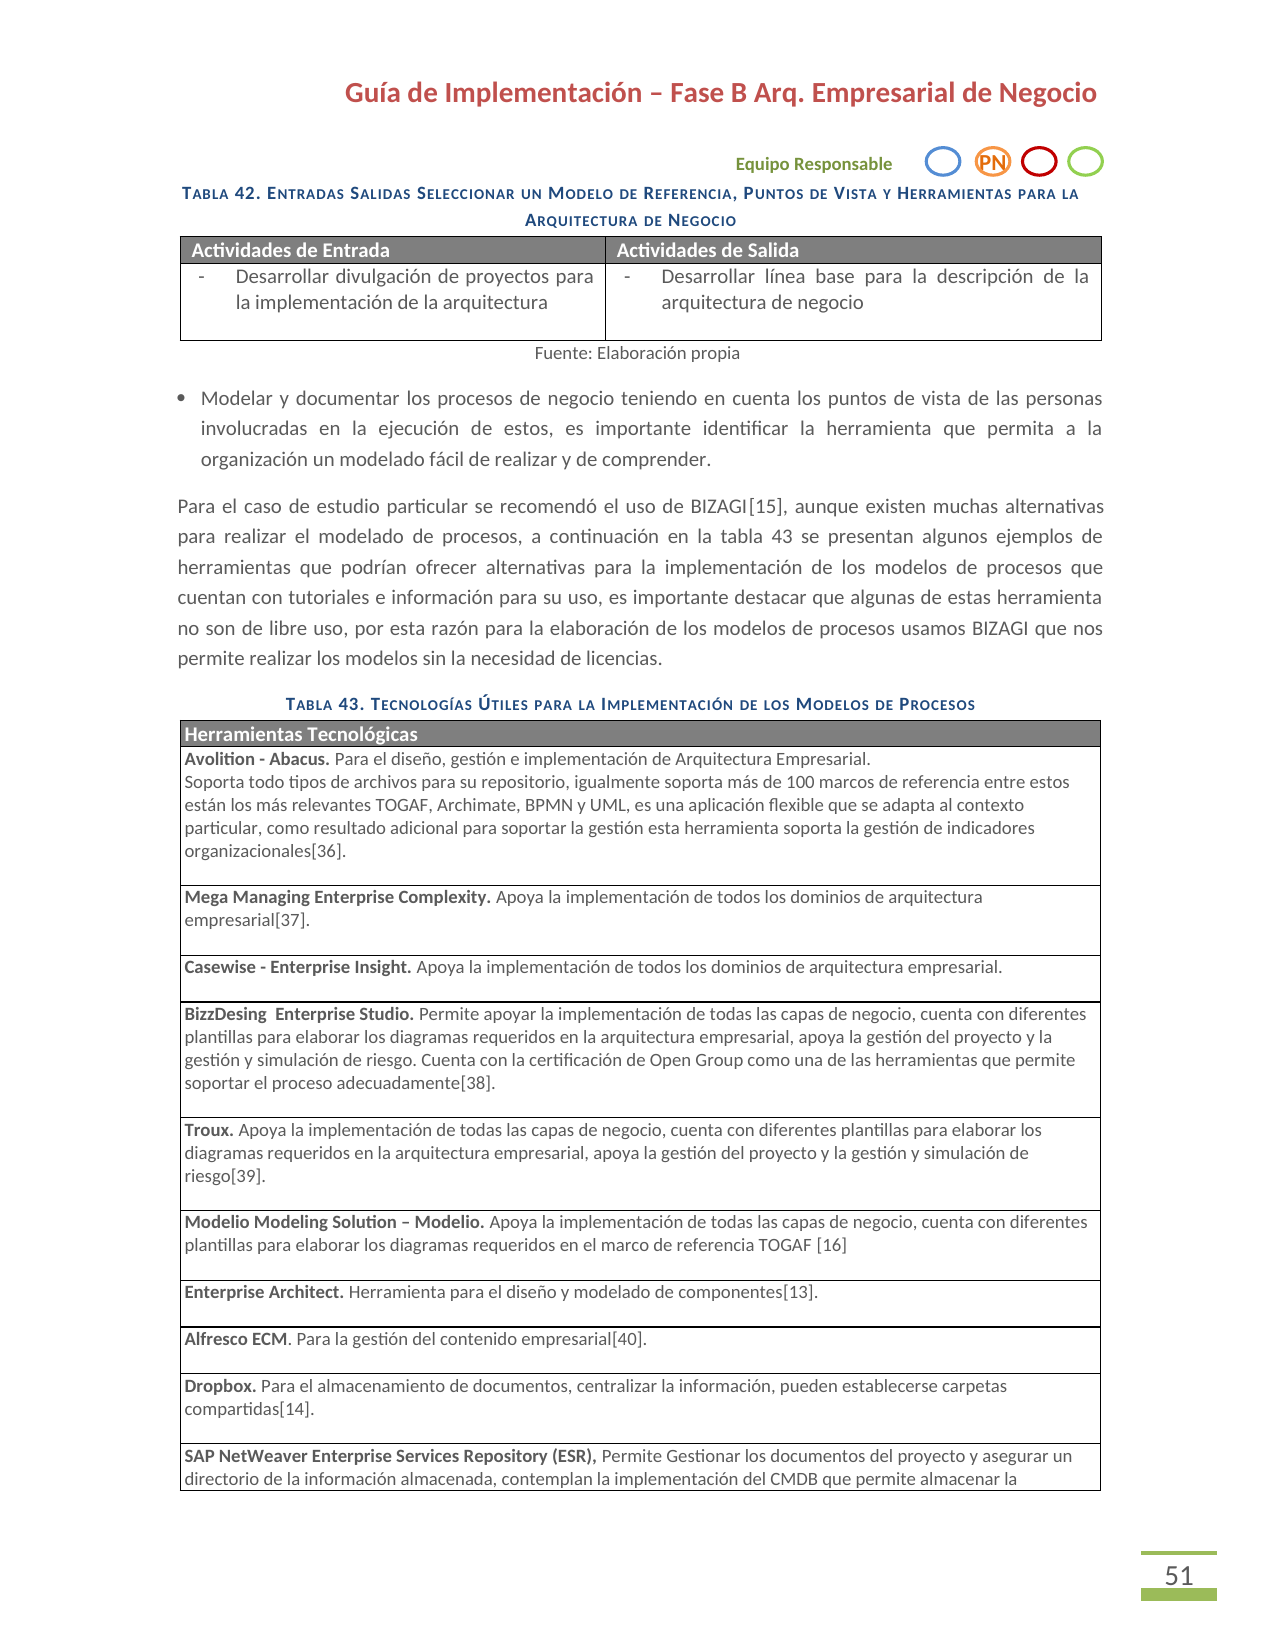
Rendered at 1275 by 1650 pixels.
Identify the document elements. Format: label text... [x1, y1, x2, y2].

table_cell Desarrollar línea base para la descripción de la arquitectura de negocio [606, 264, 1101, 340]
text Fuente: Elaboración propia [177, 341, 1098, 364]
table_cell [181, 1444, 1100, 1490]
table_header Actividades de Entrada [181, 237, 605, 263]
table_cell Enterprise Architect. Herramienta para el diseño y modelado de componentes[13]. [181, 1281, 1100, 1326]
table_cell Troux. Apoya la implementación de todas las capas de negocio, cuenta con diferentes plantillas para elaborar los diagramas requeridos en la arquitectura empresarial, apoya la gestión del proyecto y la gestión y simulación de riesgo[39]. [181, 1118, 1100, 1210]
table_header Herramientas Tecnológicas [181, 721, 1100, 746]
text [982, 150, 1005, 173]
table_cell BizzDesing Enterprise Studio. Permite apoyar la implementación de todas las capas de negocio, cuenta con diferentes plantillas para elaborar los diagramas requeridos en la arquitectura empresarial, apoya la gestión del proyecto y la gestión y simulación de riesgo. Cuenta con la certificación de Open Group como una de las herramientas que permite soportar el proceso adecuadamente[38]. [181, 1003, 1100, 1117]
table_cell Desarrollar divulgación de proyectos para la implementación de la arquitectura [181, 264, 605, 340]
text Equipo Responsable GP PN CT GC [162, 148, 934, 176]
table_cell Alfresco ECM. Para la gestión del contenido empresarial[40]. [181, 1328, 1100, 1373]
table_cell Modelio Modeling Solution – Modelio. Apoya la implementación de todas las capas de negocio, cuenta con diferentes plantillas para elaborar los diagramas requeridos en el marco de referencia TOGAF [16] [181, 1211, 1100, 1279]
table_cell Dropbox. Para el almacenamiento de documentos, centralizar la información, pueden establecerse carpetas compartidas[14]. [181, 1374, 1100, 1443]
table_header Actividades de Salida [606, 237, 1101, 263]
list Modelar y documentar los procesos de negocio teniendo en cuenta los puntos de vista de las personas involucradas en la ejecución de estos, es importante identificar la herramienta que permita a la organización un modelado fácil de realizar y de comprender. [177, 385, 1105, 471]
table_cell Casewise - Enterprise Insight. Apoya la implementación de todos los dominios de arquitectura empresarial. [181, 956, 1100, 1001]
text Para el caso de estudio particular se recomendó el uso de BIZAGI[15], aunque existen muchas alternativas para realizar el modelado de procesos, a continuación en la tabla 43 se presentan algunos ejemplos de herramientas que podrían ofrecer alternativas para la implementación de los modelos de procesos que cuentan con tutoriales e información para su uso, es importante destacar que algunas de estas herramienta no son de libre uso, por esta razón para la elaboración de los modelos de procesos usamos BIZAGI que nos permite realizar los modelos sin la necesidad de licencias. [177, 493, 1105, 671]
table_cell Avolition - Abacus. Para el diseño, gestión e implementación de Arquitectura Empresarial. Soporta todo tipos de archivos para su repositorio, igualmente soporta más de 100 marcos de referencia entre estos están los más relevantes TOGAF, Archimate, BPMN y UML, es una aplicación flexible que se adapta al contexto particular, como resultado adicional para soportar la gestión esta herramienta soporta la gestión de indicadores organizacionales[36]. [181, 747, 1100, 885]
text Tabla 42. Entradas Salidas Seleccionar un Modelo de Referencia, Puntos de Vista y Herramientas para la Arquitectura de Negocio [162, 181, 1098, 232]
table_cell Mega Managing Enterprise Complexity. Apoya la implementación de todos los dominios de arquitectura empresarial[37]. [181, 886, 1100, 954]
text Tabla 43. Tecnologías Útiles para la Implementación de los Modelos de Procesos [162, 692, 1098, 715]
